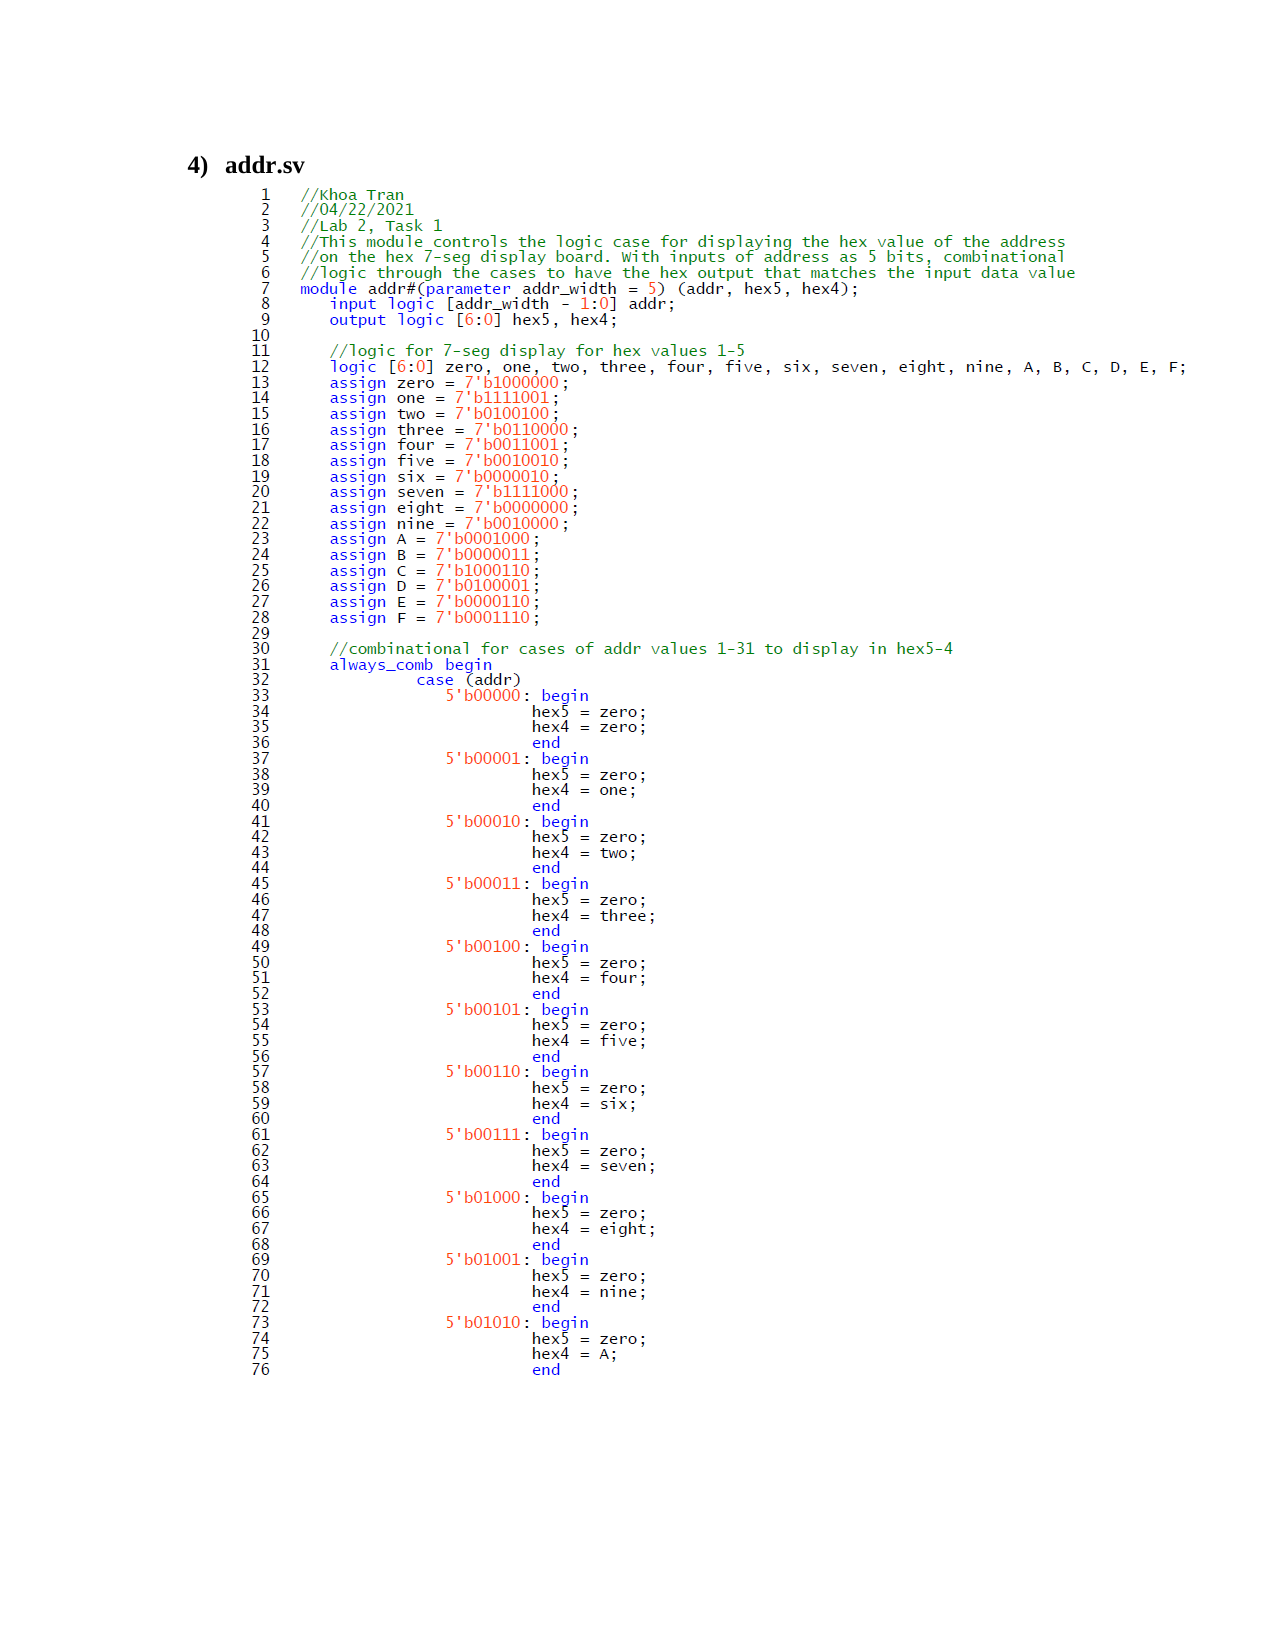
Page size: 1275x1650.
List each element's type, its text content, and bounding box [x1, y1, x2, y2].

picture [225, 178, 1200, 1393]
